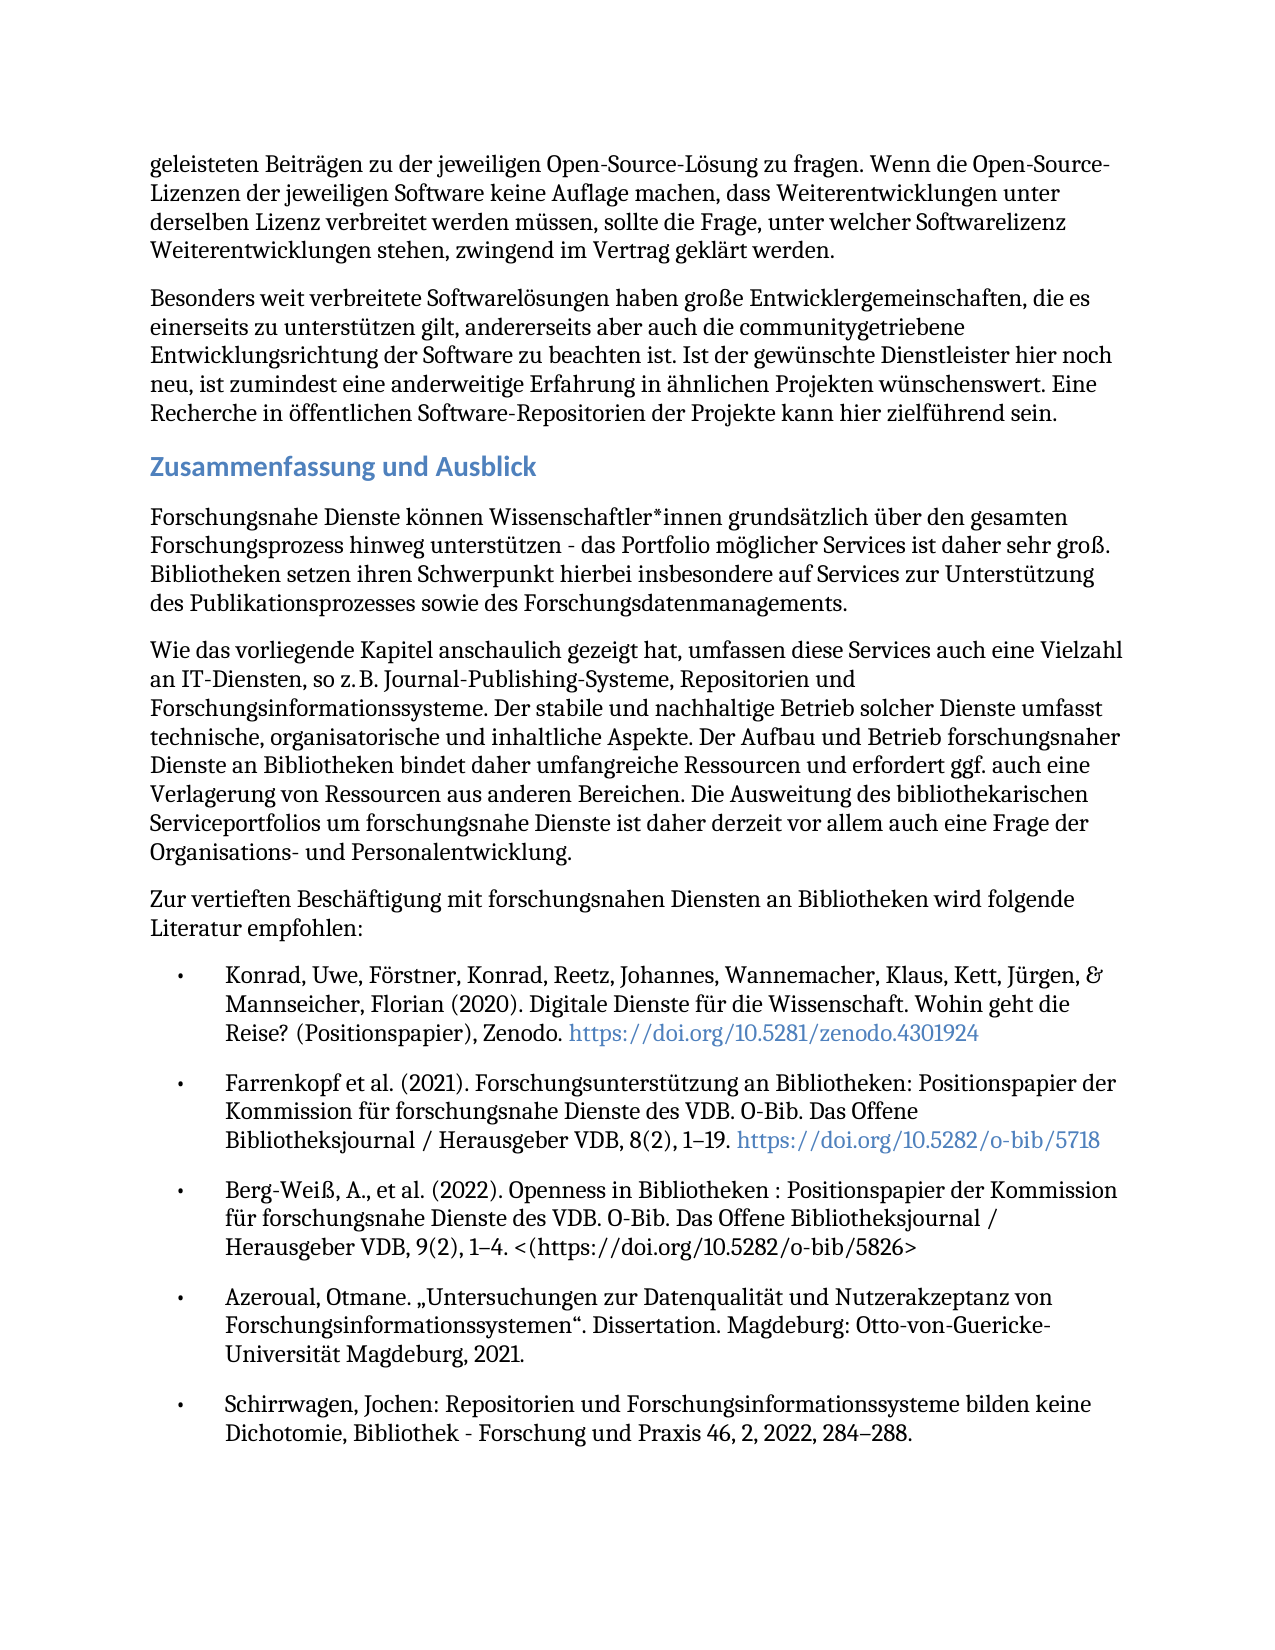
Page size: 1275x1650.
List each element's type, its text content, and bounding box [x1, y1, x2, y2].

text Wie das vorliegende Kapitel anschaulich gezeigt hat, umfassen diese Services auch eine Vielzahl an IT-Diensten, so z. B. Journal-Publishing-Systeme, Repositorien und Forschungsinformationssysteme. Der stabile und nachhaltige Betrieb solcher Dienste umfasst technische, organisatorische und inhaltliche Aspekte. Der Aufbau und Betrieb forschungsnaher Dienste an Bibliotheken bindet daher umfangreiche Ressourcen und erfordert ggf. auch eine Verlagerung von Ressourcen aus anderen Bereichen. Die Ausweitung des bibliothekarischen Serviceportfolios um forschungsnahe Dienste ist daher derzeit vor allem auch eine Frage der Organisations- und Personalentwicklung. [150, 636, 1125, 866]
text Zur vertieften Beschäftigung mit forschungsnahen Diensten an Bibliotheken wird folgende Literatur empfohlen: [150, 885, 1125, 943]
list Azeroual, Otmane. „Untersuchungen zur Datenqualität und Nutzerakzeptanz von Forschungsinformationssystemen“. Dissertation. Magdeburg: Otto-von-Guericke-Universität Magdeburg, 2021. [175, 1283, 1125, 1369]
list Farrenkopf et al. (2021). Forschungsunterstützung an Bibliotheken: Positionspapier der Kommission für forschungsnahe Dienste des VDB. O-Bib. Das Offene Bibliotheksjournal / Herausgeber VDB, 8(2), 1–19. https://doi.org/10.5282/o-bib/5718 [175, 1068, 1125, 1155]
list Berg-Weiß, A., et al. (2022). Openness in Bibliotheken : Positionspapier der Kommission für forschungsnahe Dienste des VDB. O-Bib. Das Offene Bibliotheksjournal / Herausgeber VDB, 9(2), 1–4. <(https://doi.org/10.5282/o-bib/5826> [175, 1176, 1125, 1262]
list Schirrwagen, Jochen: Repositorien und Forschungsinformationssysteme bilden keine Dichotomie, Bibliothek - Forschung und Praxis 46, 2, 2022, 284–288. [175, 1390, 1125, 1447]
text Besonders weit verbreitete Softwarelösungen haben große Entwicklergemeinschaften, die es einerseits zu unterstützen gilt, andererseits aber auch die communitygetriebene Entwicklungsrichtung der Software zu beachten ist. Ist der gewünschte Dienstleister hier noch neu, ist zumindest eine anderweitige Erfahrung in ähnlichen Projekten wünschenswert. Eine Recherche in öffentlichen Software-Repositorien der Projekte kann hier zielführend sein. [150, 284, 1125, 427]
text Forschungsnahe Dienste können Wissenschaftler*innen grundsätzlich über den gesamten Forschungsprozess hinweg unterstützen - das Portfolio möglicher Services ist daher sehr groß. Bibliotheken setzen ihren Schwerpunkt hierbei insbesondere auf Services zur Unterstützung des Publikationsprozesses sowie des Forschungsdatenmanagements. [150, 503, 1125, 618]
list Konrad, Uwe, Förstner, Konrad, Reetz, Johannes, Wannemacher, Klaus, Kett, Jürgen, & Mannseicher, Florian (2020). Digitale Dienste für die Wissenschaft. Wohin geht die Reise? (Positionspapier), Zenodo. https://doi.org/10.5281/zenodo.4301924 [175, 961, 1125, 1048]
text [150, 150, 1125, 265]
subtitle Zusammenfassung und Ausblick [150, 448, 1125, 484]
